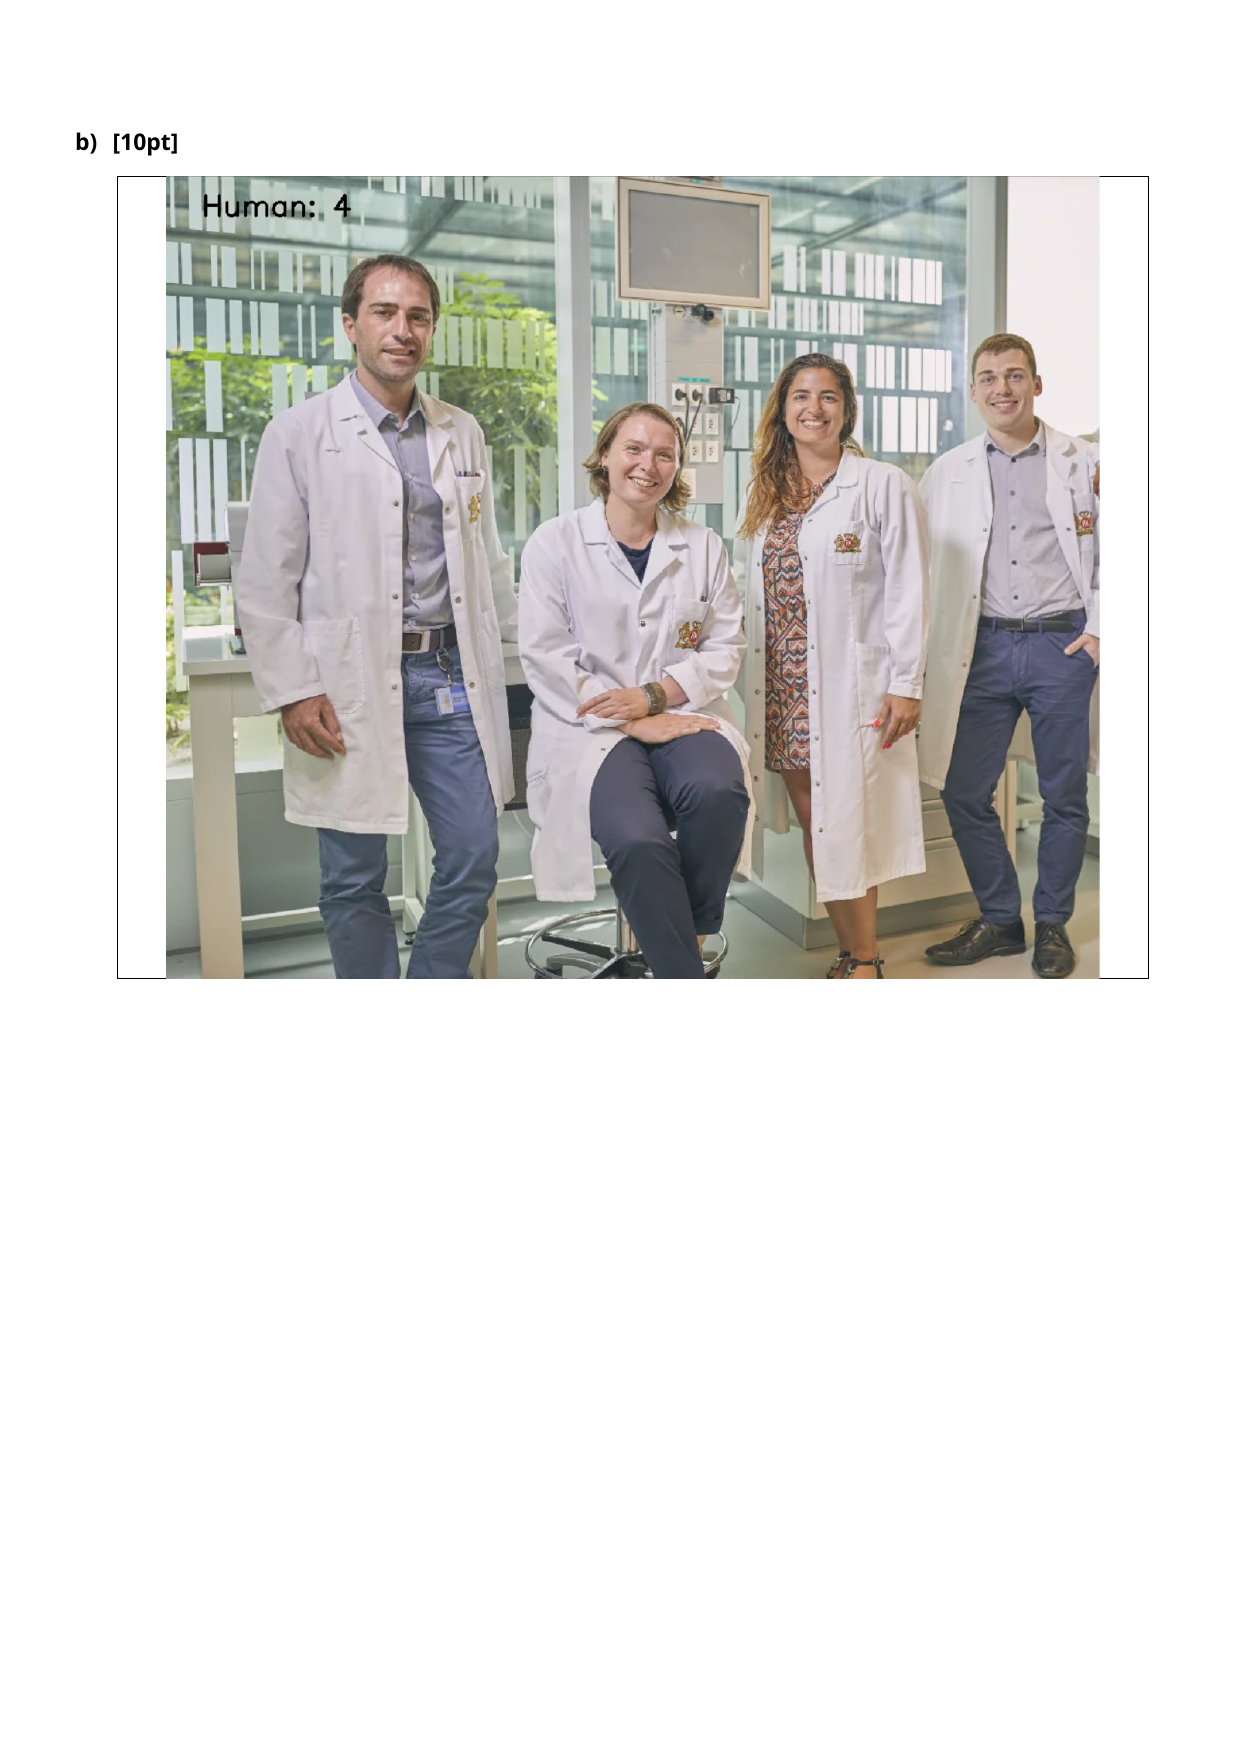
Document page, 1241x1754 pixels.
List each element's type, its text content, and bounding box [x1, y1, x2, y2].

table_header [1100, 177, 1148, 978]
picture [166, 176, 1100, 979]
table_header [118, 177, 166, 978]
list [10pt] [75, 125, 1165, 157]
